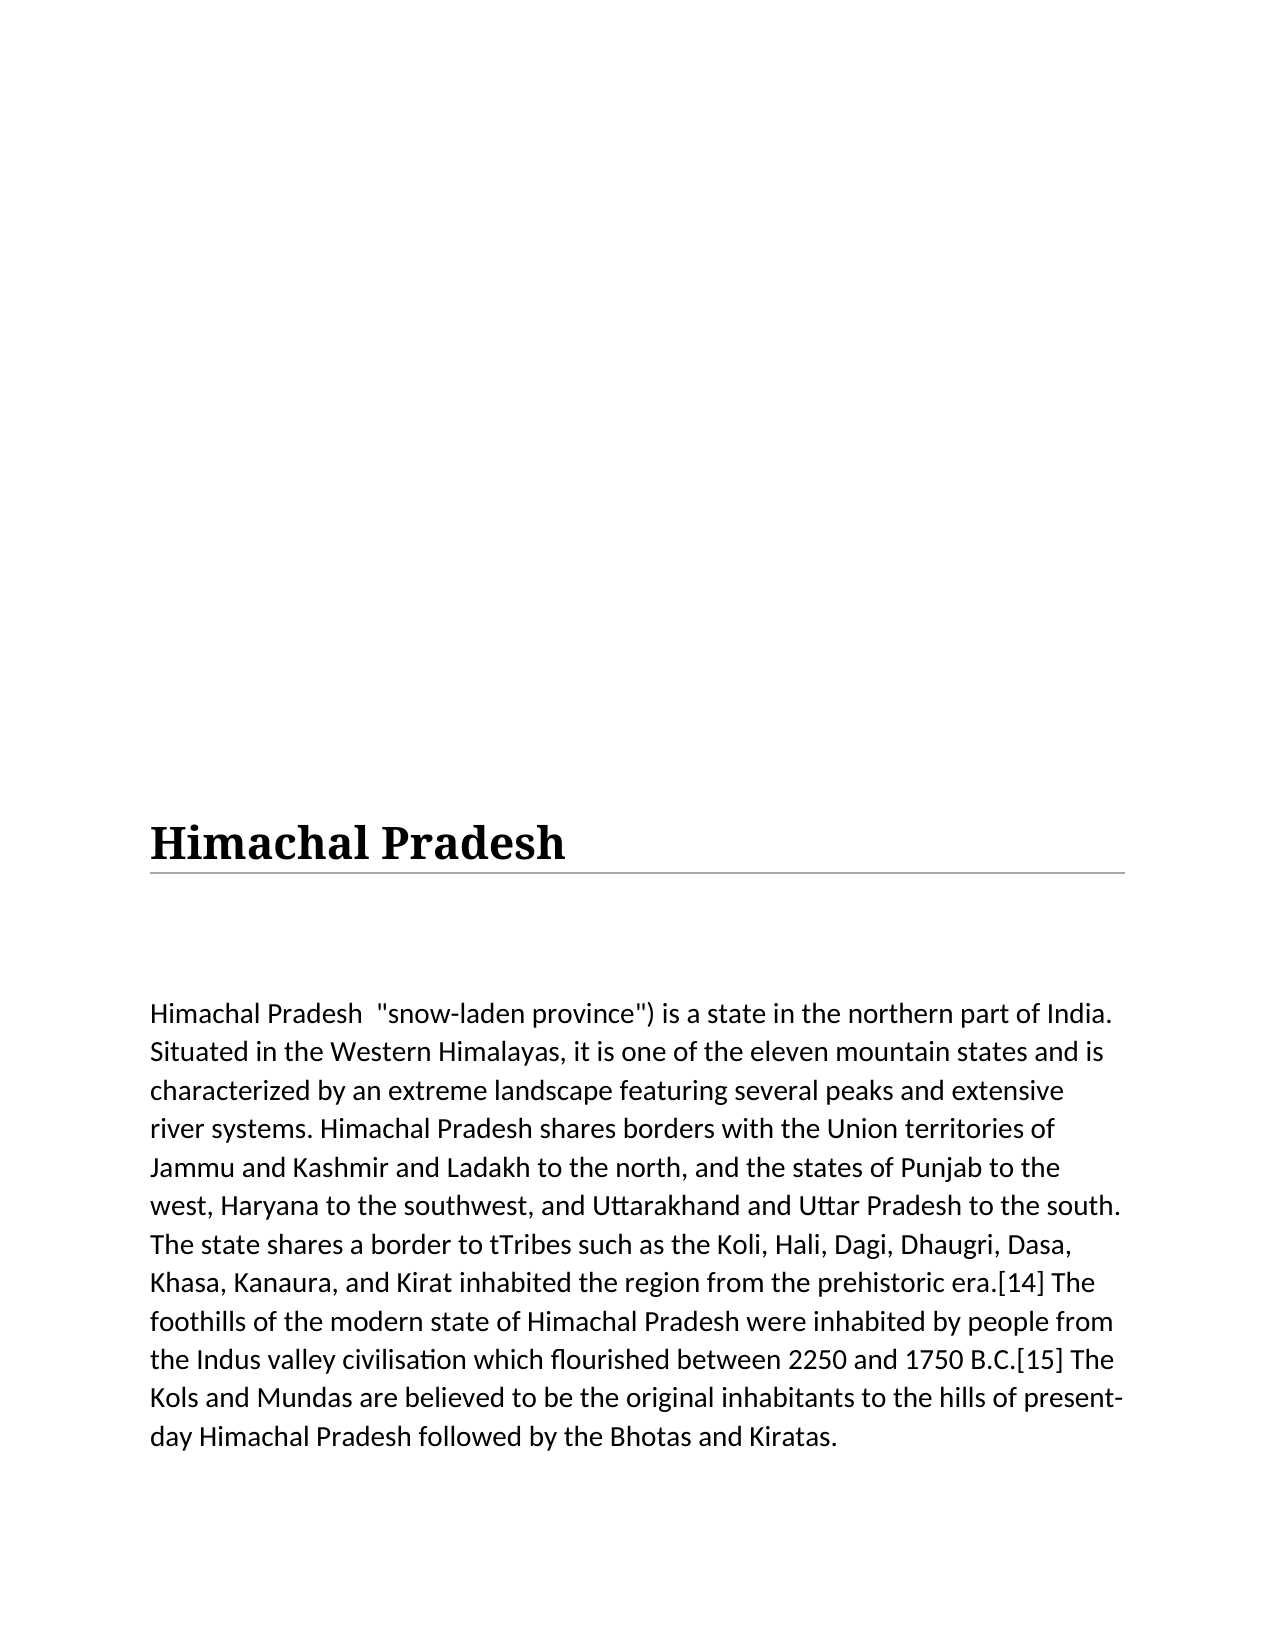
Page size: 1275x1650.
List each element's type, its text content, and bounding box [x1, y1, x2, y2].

subtitle Himachal Pradesh [150, 811, 1125, 872]
text Himachal Pradesh "snow-laden province") is a state in the northern part of India. Situated in the Western Himalayas, it is one of the eleven mountain states and is characterized by an extreme landscape featuring several peaks and extensive river systems. Himachal Pradesh shares borders with the Union territories of Jammu and Kashmir and Ladakh to the north, and the states of Punjab to the west, Haryana to the southwest, and Uttarakhand and Uttar Pradesh to the south. The state shares a border to tTribes such as the Koli, Hali, Dagi, Dhaugri, Dasa, Khasa, Kanaura, and Kirat inhabited the region from the prehistoric era.[14] The foothills of the modern state of Himachal Pradesh were inhabited by people from the Indus valley civilisation which flourished between 2250 and 1750 B.C.[15] The Kols and Mundas are believed to be the original inhabitants to the hills of present-day Himachal Pradesh followed by the Bhotas and Kiratas. [150, 995, 1125, 1453]
